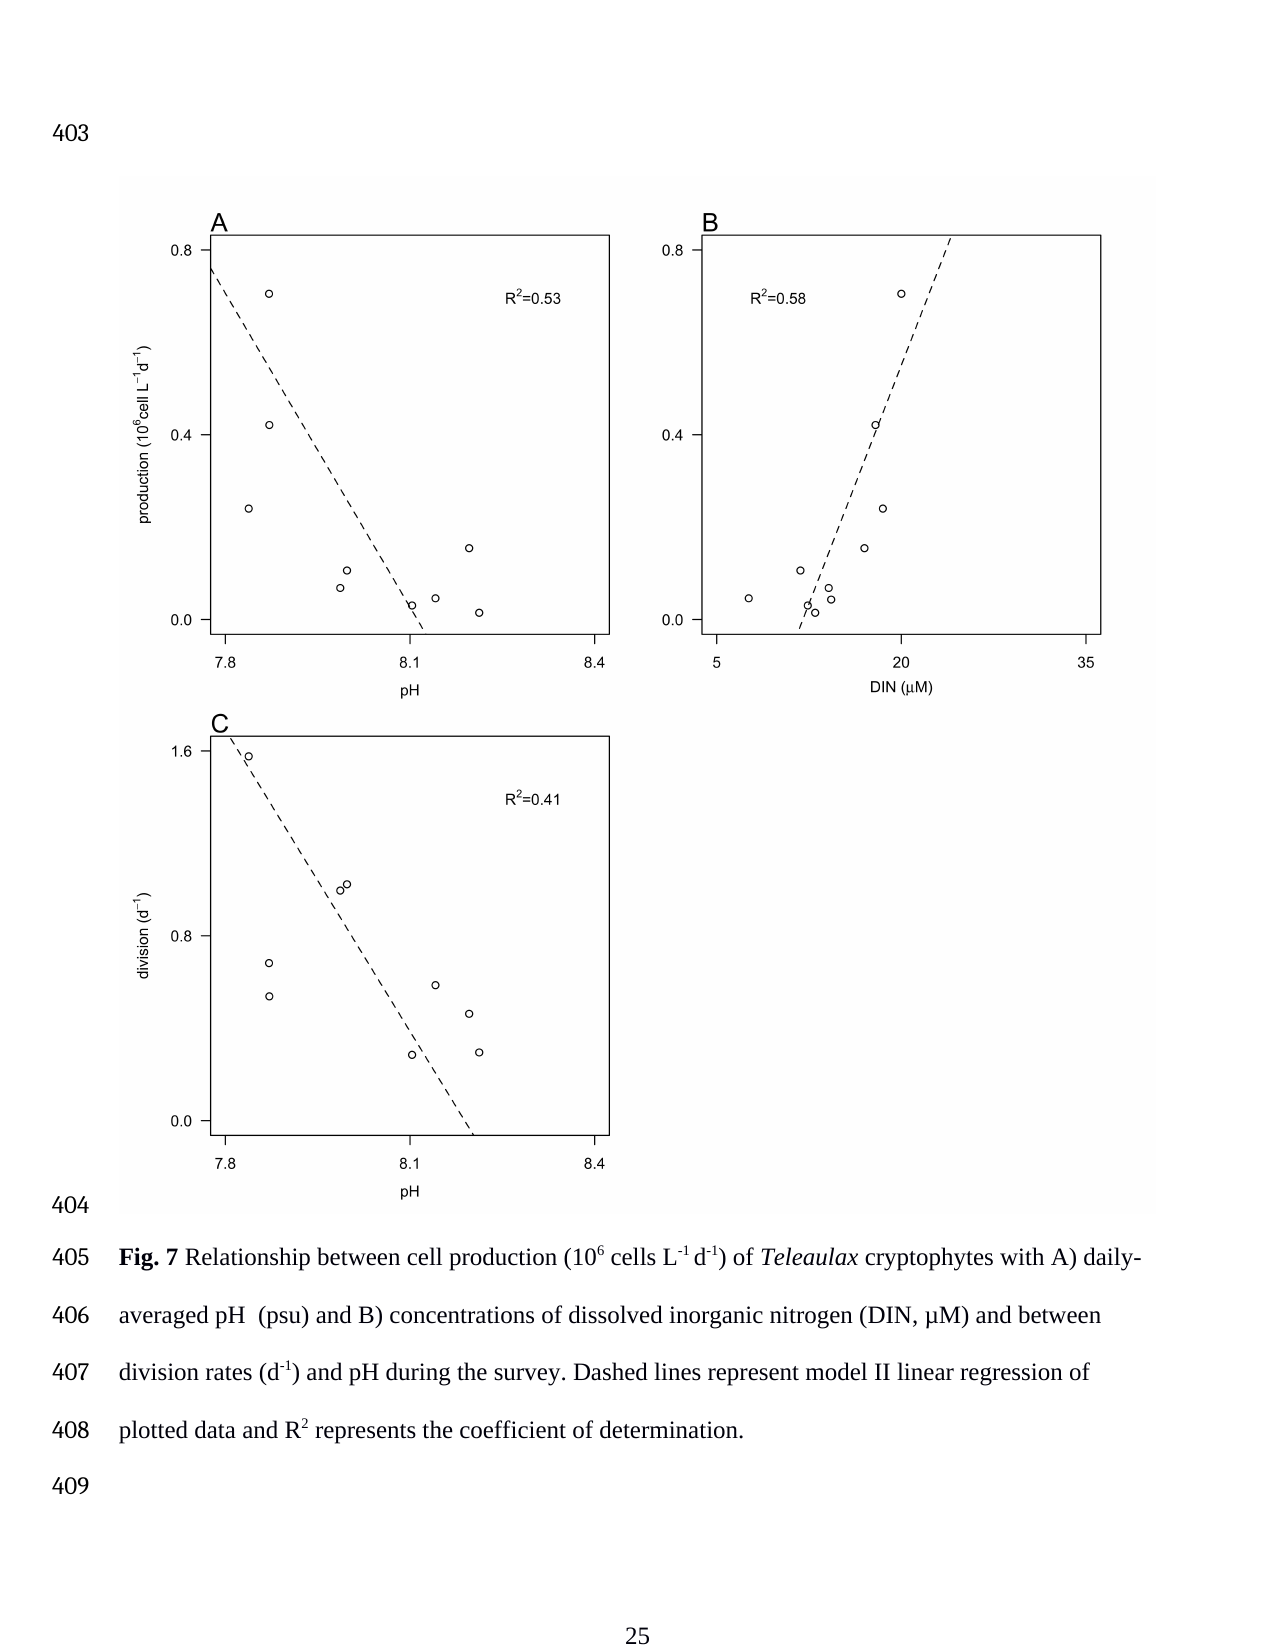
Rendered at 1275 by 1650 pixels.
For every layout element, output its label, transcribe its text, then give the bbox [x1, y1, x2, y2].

text Fig. 7 Relationship between cell production (106 cells L-1 d-1) of Teleaulax cryptophytes with A) daily-averaged pH (psu) and B) concentrations of dissolved inorganic nitrogen (DIN, µM) and between division rates (d-1) and pH during the survey. Dashed lines represent model II linear regression of plotted data and R2 represents the coefficient of determination. [118, 1242, 1156, 1443]
picture [118, 176, 1156, 1214]
